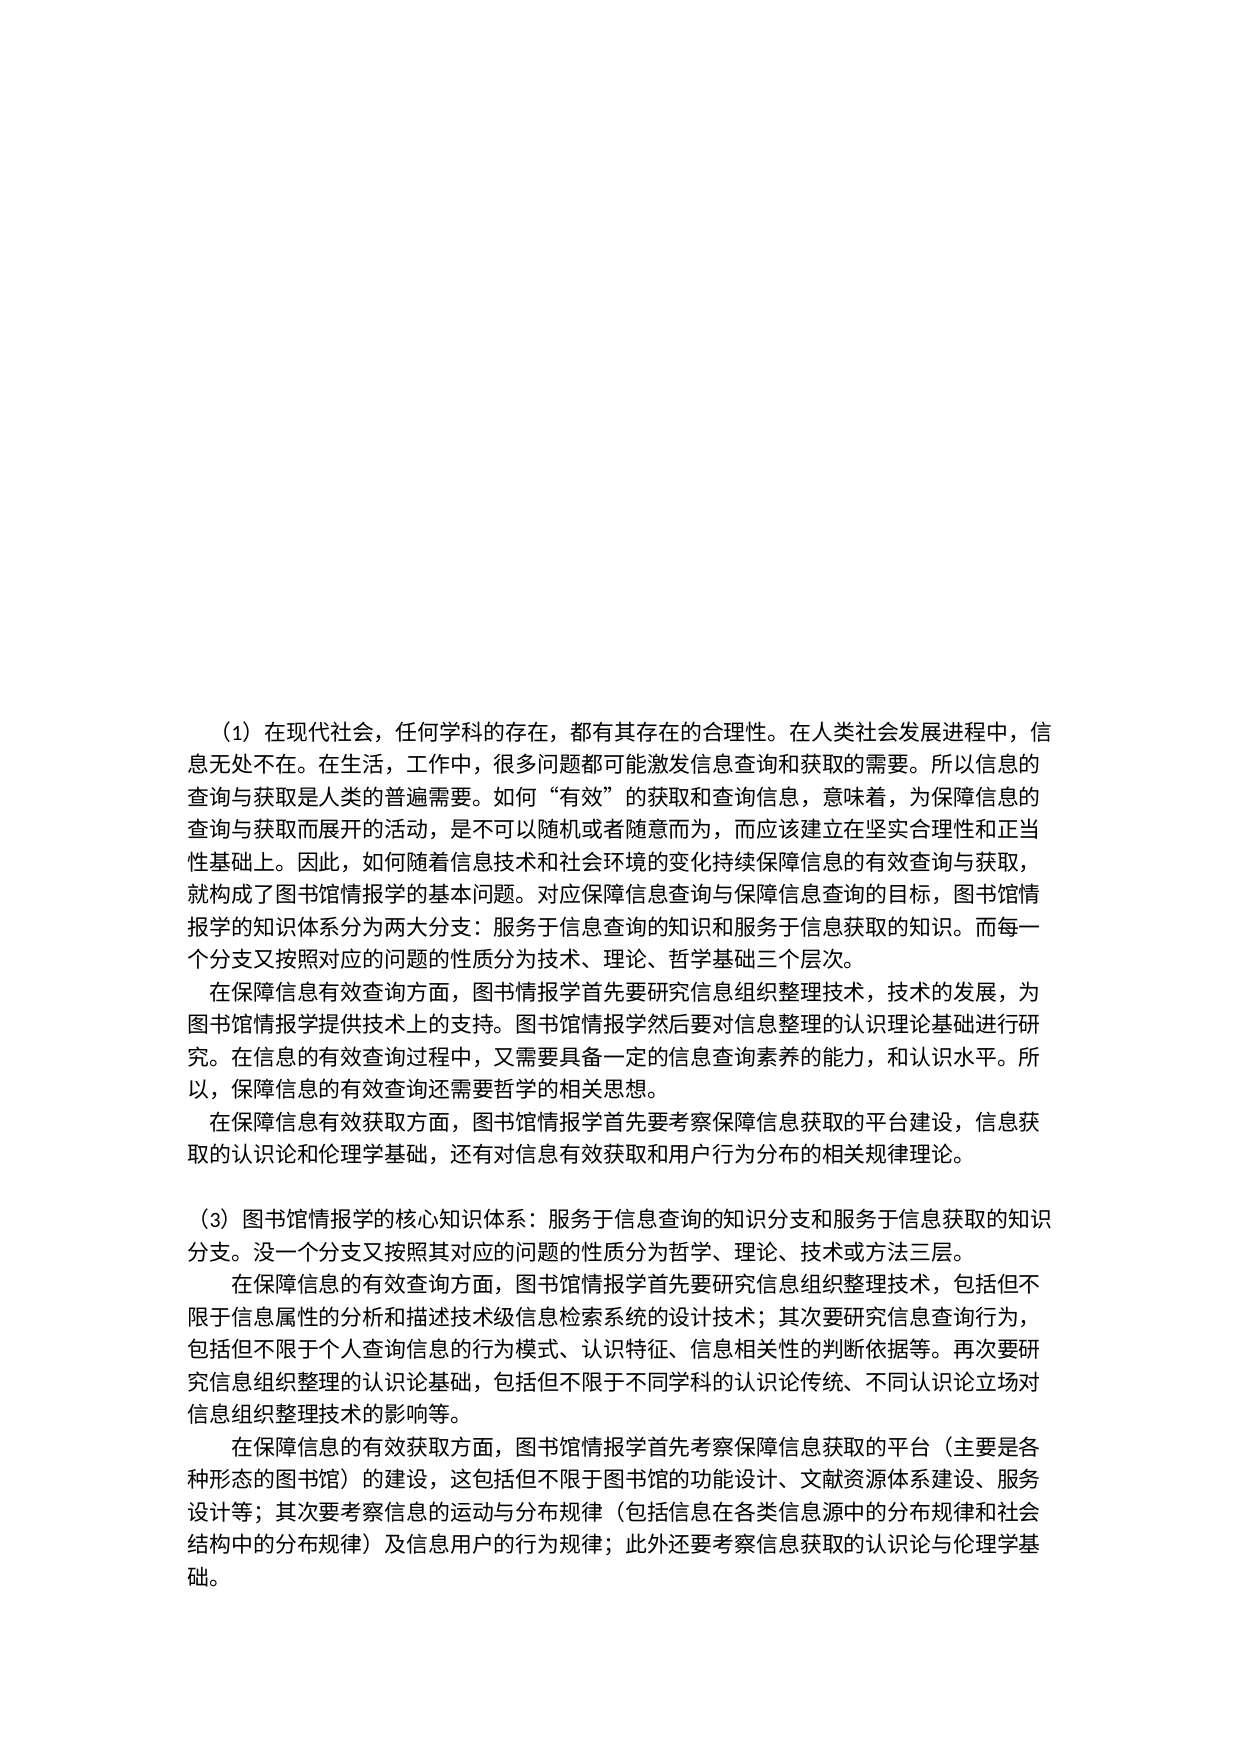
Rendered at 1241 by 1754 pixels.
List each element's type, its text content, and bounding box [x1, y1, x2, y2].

list 在保障信息的有效查询方面，图书馆情报学首先要研究信息组织整理技术，包括但不限于信息属性的分析和描述技术级信息检索系统的设计技术；其次要研究信息查询行为，包括但不限于个人查询信息的行为模式、认识特征、信息相关性的判断依据等。再次要研究信息组织整理的认识论基础，包括但不限于不同学科的认识论传统、不同认识论立场对信息组织整理技术的影响等。 [187, 1267, 1053, 1429]
text 在保障信息有效获取方面，图书馆情报学首先要考察保障信息获取的平台建设，信息获取的认识论和伦理学基础，还有对信息有效获取和用户行为分布的相关规律理论。 [187, 1104, 1053, 1169]
text 在保障信息有效查询方面，图书情报学首先要研究信息组织整理技术，技术的发展，为图书馆情报学提供技术上的支持。图书馆情报学然后要对信息整理的认识理论基础进行研究。在信息的有效查询过程中，又需要具备一定的信息查询素养的能力，和认识水平。所以，保障信息的有效查询还需要哲学的相关思想。 [187, 974, 1053, 1104]
list 图书馆情报学的核心知识体系：服务于信息查询的知识分支和服务于信息获取的知识分支。没一个分支又按照其对应的问题的性质分为哲学、理论、技术或方法三层。 [187, 1202, 1053, 1267]
text （1）在现代社会，任何学科的存在，都有其存在的合理性。在人类社会发展进程中，信息无处不在。在生活，工作中，很多问题都可能激发信息查询和获取的需要。所以信息的查询与获取是人类的普遍需要。如何“有效”的获取和查询信息，意味着，为保障信息的查询与获取而展开的活动，是不可以随机或者随意而为，而应该建立在坚实合理性和正当性基础上。因此，如何随着信息技术和社会环境的变化持续保障信息的有效查询与获取，就构成了图书馆情报学的基本问题。对应保障信息查询与保障信息查询的目标，图书馆情报学的知识体系分为两大分支：服务于信息查询的知识和服务于信息获取的知识。而每一个分支又按照对应的问题的性质分为技术、理论、哲学基础三个层次。 [187, 714, 1053, 974]
list 在保障信息的有效获取方面，图书馆情报学首先考察保障信息获取的平台（主要是各种形态的图书馆）的建设，这包括但不限于图书馆的功能设计、文献资源体系建设、服务设计等；其次要考察信息的运动与分布规律（包括信息在各类信息源中的分布规律和社会结构中的分布规律）及信息用户的行为规律；此外还要考察信息获取的认识论与伦理学基础。 [187, 1429, 1053, 1592]
